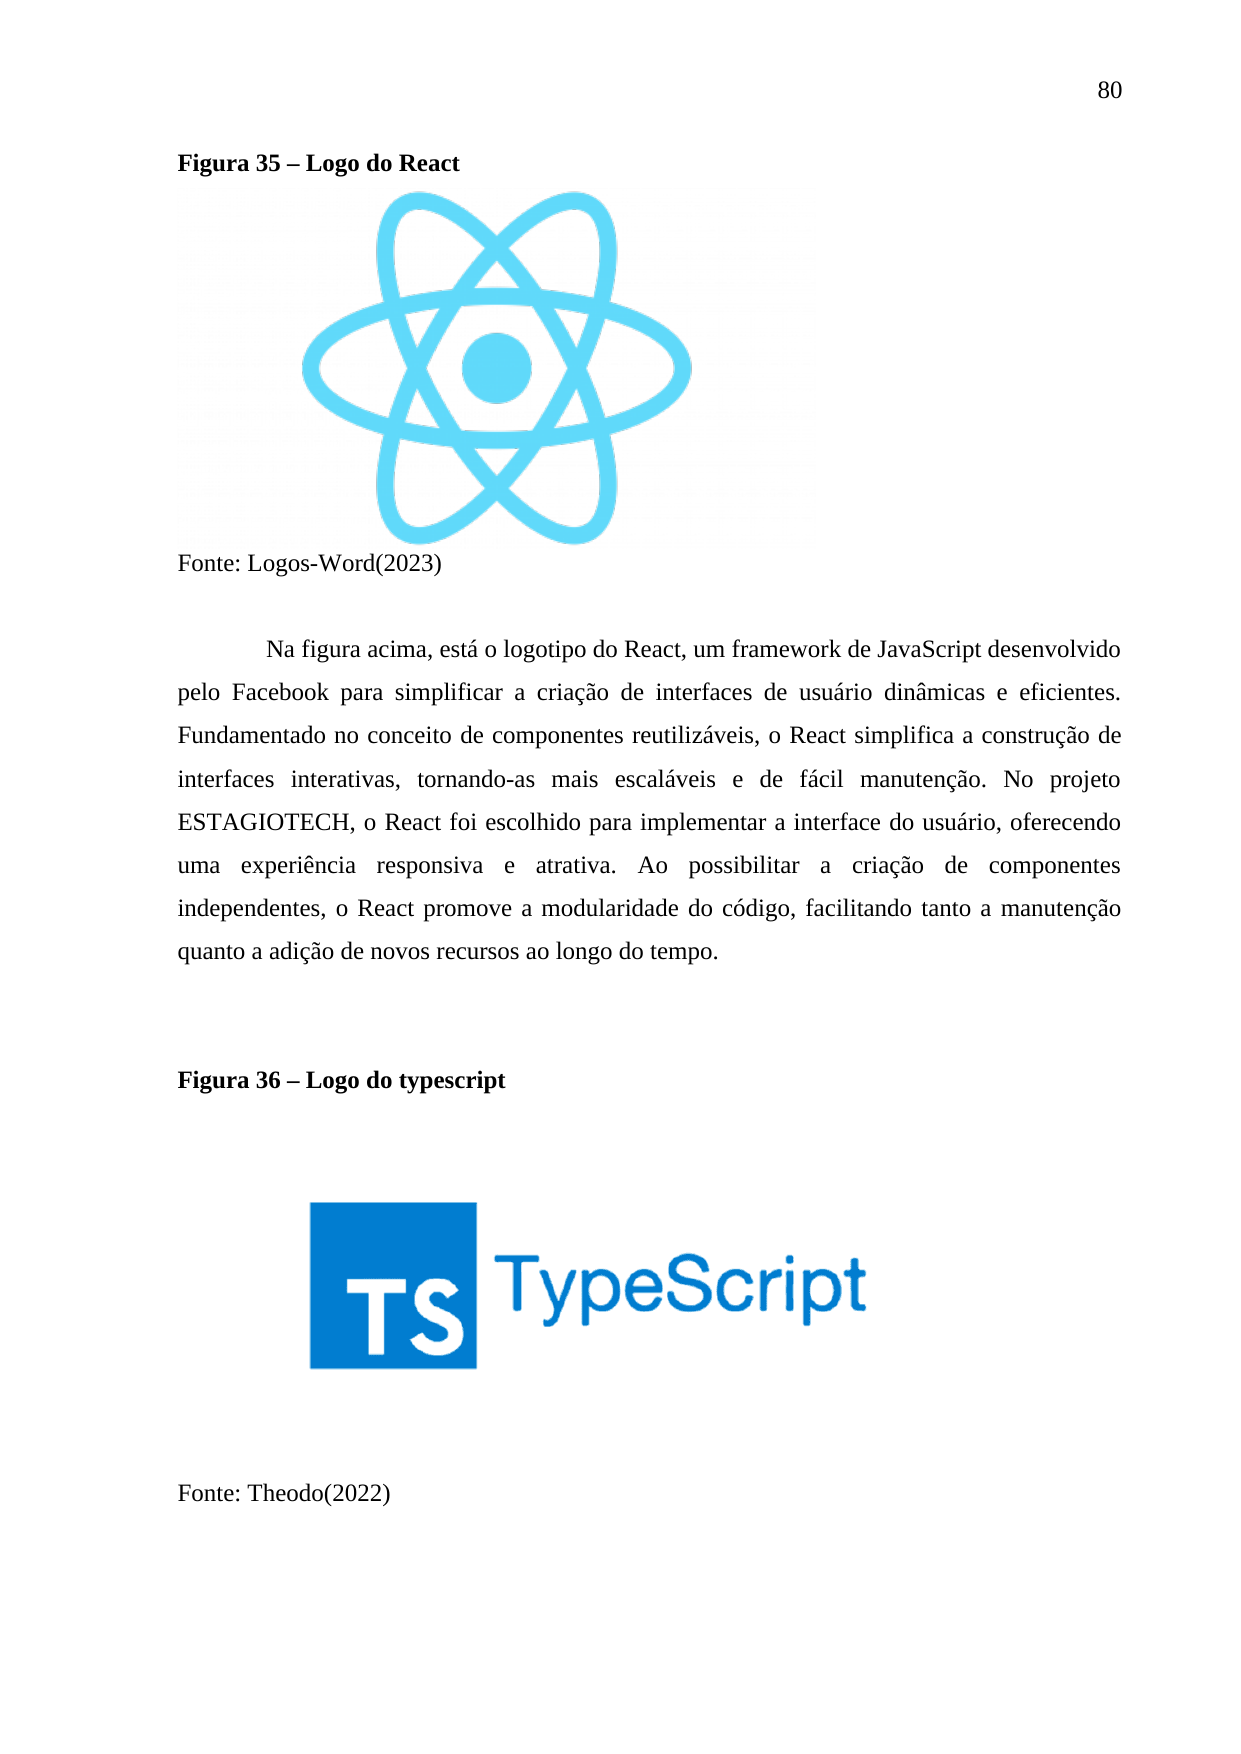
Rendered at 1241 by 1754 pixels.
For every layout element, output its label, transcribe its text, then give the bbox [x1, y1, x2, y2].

text Fonte: Theodo(2022) [177, 1478, 1122, 1507]
text Fonte: Logos-Word(2023) [177, 548, 1122, 577]
text Na figura acima, está o logotipo do React, um framework de JavaScript desenvolvido pelo Facebook para simplificar a criação de interfaces de usuário dinâmicas e eficientes. Fundamentado no conceito de componentes reutilizáveis, o React simplifica a construção de interfaces interativas, tornando-as mais escaláveis e de fácil manutenção. No projeto ESTAGIOTECH, o React foi escolhido para implementar a interface do usuário, oferecendo uma experiência responsiva e atrativa. Ao possibilitar a criação de componentes independentes, o React promove a modularidade do código, facilitando tanto a manutenção quanto a adição de novos recursos ao longo do tempo. [177, 634, 1122, 965]
text Figura 35 – Logo do React [177, 148, 1122, 176]
text Figura 36 – Logo do typescript [177, 1066, 1122, 1094]
picture [265, 1094, 941, 1464]
picture [177, 188, 817, 549]
